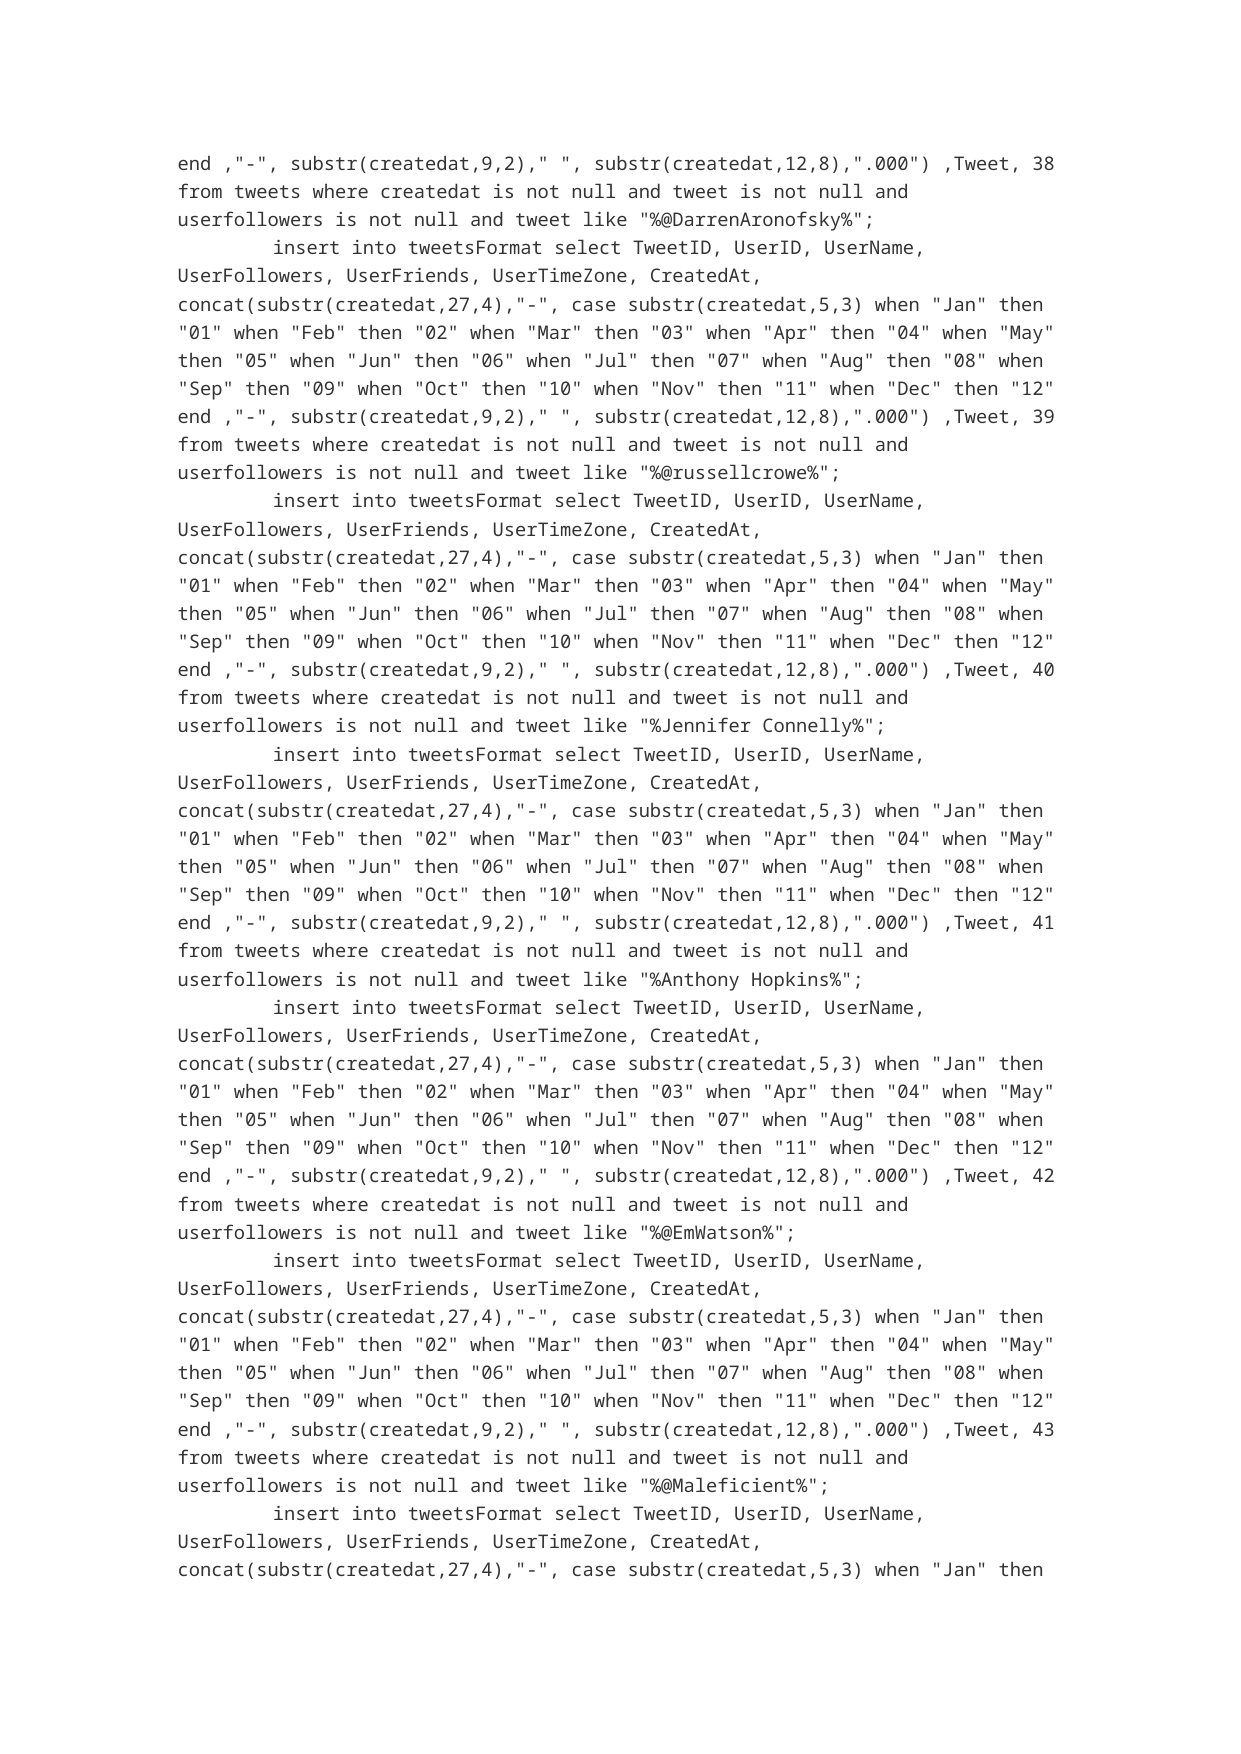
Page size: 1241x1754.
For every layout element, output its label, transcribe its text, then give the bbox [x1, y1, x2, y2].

text insert into tweetsFormat select TweetID, UserID, UserName, UserFollowers, UserFriends, UserTimeZone, CreatedAt, concat(substr(createdat,27,4),"-", case substr(createdat,5,3) when "Jan" then "01" when "Feb" then "02" when "Mar" then "03" when "Apr" then "04" when "May" then "05" when "Jun" then "06" when "Jul" then "07" when "Aug" then "08" when "Sep" then "09" when "Oct" then "10" when "Nov" then "11" when "Dec" then "12" end ,"-", substr(createdat,9,2)," ", substr(createdat,12,8),".000") ,Tweet, 40 from tweets where createdat is not null and tweet is not null and userfollowers is not null and tweet like "%Jennifer Connelly%"; [177, 485, 1063, 738]
text insert into tweetsFormat select TweetID, UserID, UserName, UserFollowers, UserFriends, UserTimeZone, CreatedAt, concat(substr(createdat,27,4),"-", case substr(createdat,5,3) when "Jan" then "01" when "Feb" then "02" when "Mar" then "03" when "Apr" then "04" when "May" then "05" when "Jun" then "06" when "Jul" then "07" when "Aug" then "08" when "Sep" then "09" when "Oct" then "10" when "Nov" then "11" when "Dec" then "12" end ,"-", substr(createdat,9,2)," ", substr(createdat,12,8),".000") ,Tweet, 43 from tweets where createdat is not null and tweet is not null and userfollowers is not null and tweet like "%@Maleficient%"; [177, 1244, 1063, 1498]
text insert into tweetsFormat select TweetID, UserID, UserName, UserFollowers, UserFriends, UserTimeZone, CreatedAt, concat(substr(createdat,27,4),"-", case substr(createdat,5,3) when "Jan" then "01" when "Feb" then "02" when "Mar" then "03" when "Apr" then "04" when "May" then "05" when "Jun" then "06" when "Jul" then "07" when "Aug" then "08" when "Sep" then "09" when "Oct" then "10" when "Nov" then "11" when "Dec" then "12" end ,"-", substr(createdat,9,2)," ", substr(createdat,12,8),".000") ,Tweet, 41 from tweets where createdat is not null and tweet is not null and userfollowers is not null and tweet like "%Anthony Hopkins%"; [177, 738, 1063, 991]
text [177, 1498, 1063, 1582]
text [177, 148, 1063, 232]
text insert into tweetsFormat select TweetID, UserID, UserName, UserFollowers, UserFriends, UserTimeZone, CreatedAt, concat(substr(createdat,27,4),"-", case substr(createdat,5,3) when "Jan" then "01" when "Feb" then "02" when "Mar" then "03" when "Apr" then "04" when "May" then "05" when "Jun" then "06" when "Jul" then "07" when "Aug" then "08" when "Sep" then "09" when "Oct" then "10" when "Nov" then "11" when "Dec" then "12" end ,"-", substr(createdat,9,2)," ", substr(createdat,12,8),".000") ,Tweet, 42 from tweets where createdat is not null and tweet is not null and userfollowers is not null and tweet like "%@EmWatson%"; [177, 991, 1063, 1244]
text insert into tweetsFormat select TweetID, UserID, UserName, UserFollowers, UserFriends, UserTimeZone, CreatedAt, concat(substr(createdat,27,4),"-", case substr(createdat,5,3) when "Jan" then "01" when "Feb" then "02" when "Mar" then "03" when "Apr" then "04" when "May" then "05" when "Jun" then "06" when "Jul" then "07" when "Aug" then "08" when "Sep" then "09" when "Oct" then "10" when "Nov" then "11" when "Dec" then "12" end ,"-", substr(createdat,9,2)," ", substr(createdat,12,8),".000") ,Tweet, 39 from tweets where createdat is not null and tweet is not null and userfollowers is not null and tweet like "%@russellcrowe%"; [177, 232, 1063, 485]
